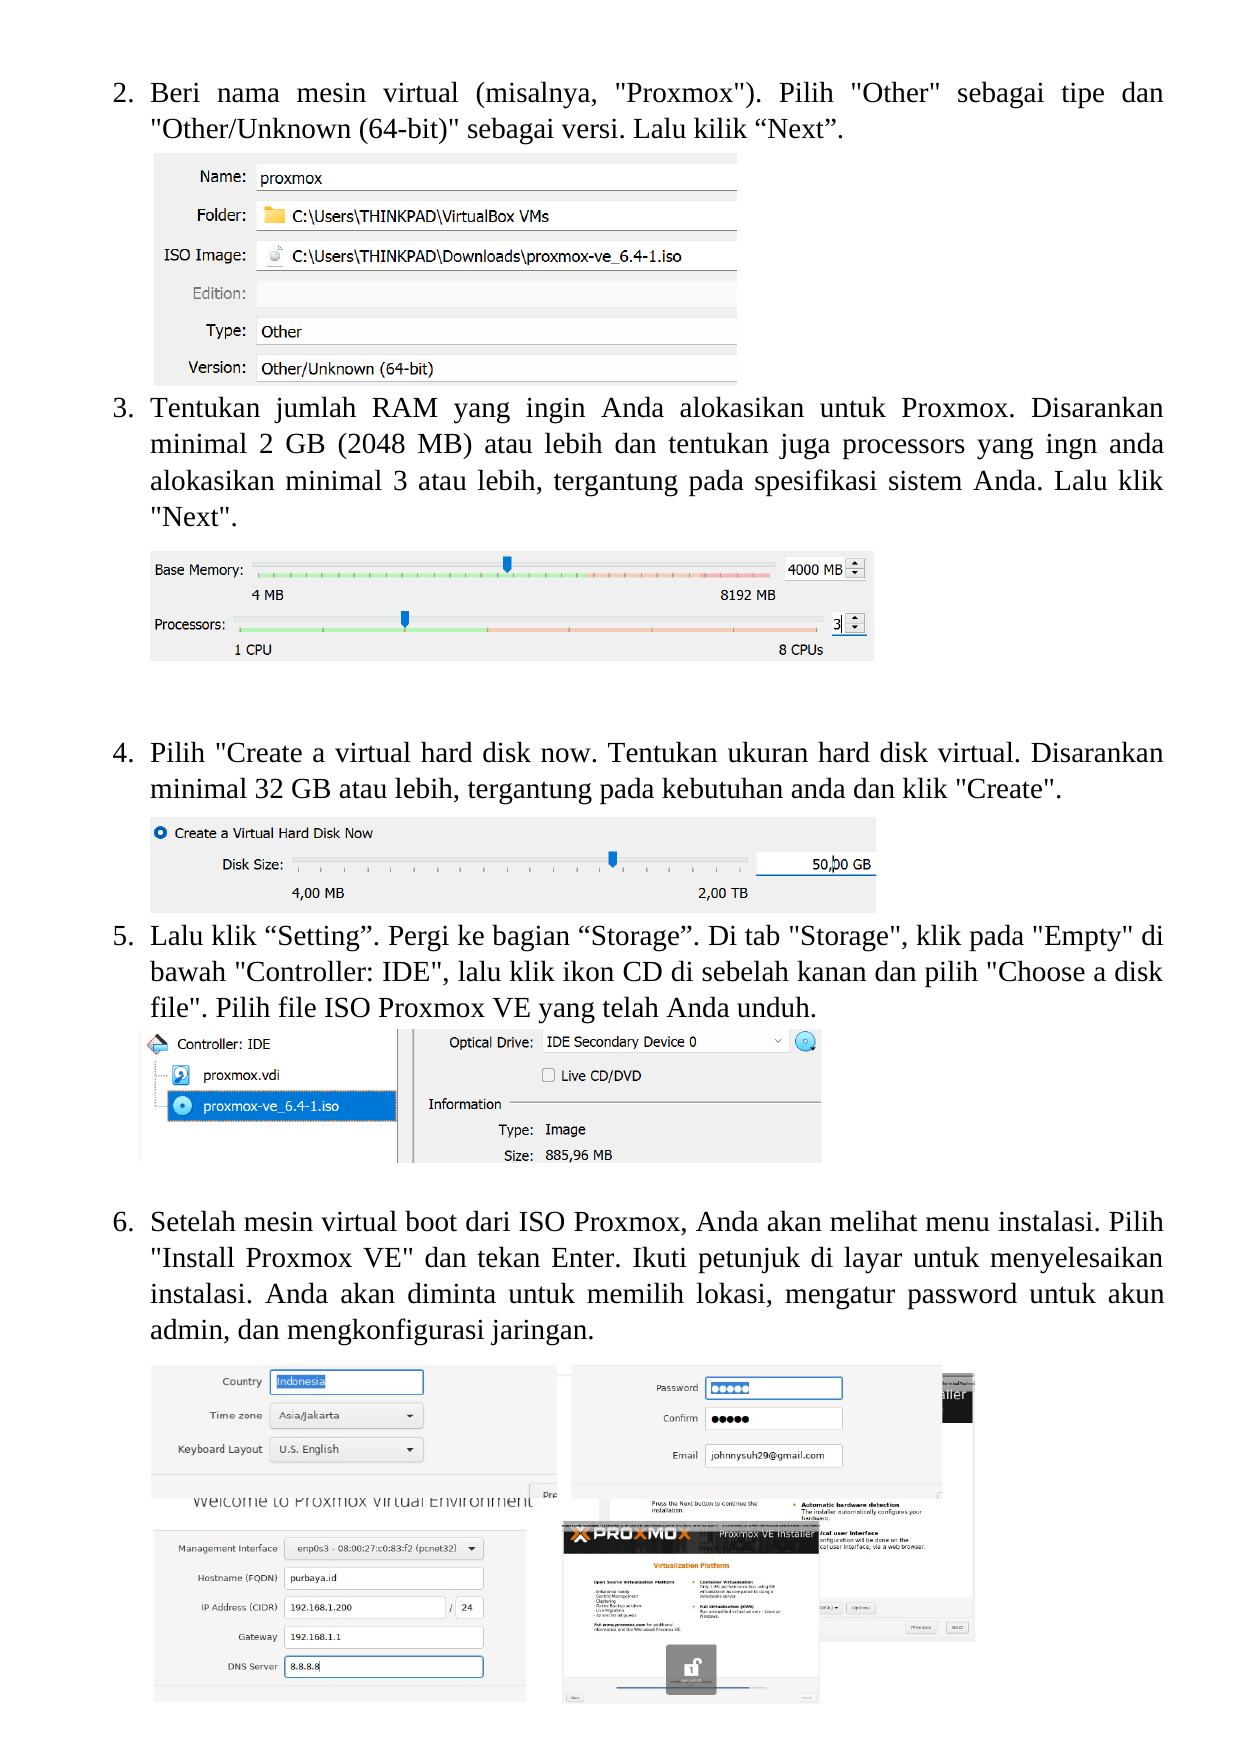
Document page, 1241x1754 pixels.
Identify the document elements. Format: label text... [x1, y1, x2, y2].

list Beri nama mesin virtual (misalnya, "Proxmox"). Pilih "Other" sebagai tipe dan "Other/Unknown (64-bit)" sebagai versi. Lalu kilik “Next”. [112, 75, 1165, 145]
list Setelah mesin virtual boot dari ISO Proxmox, Anda akan melihat menu instalasi. Pilih "Install Proxmox VE" dan tekan Enter. Ikuti petunjuk di layar untuk menyelesaikan instalasi. Anda akan diminta untuk memilih lokasi, mengatur password untuk akun admin, dan mengkonfigurasi jaringan. [112, 1204, 1165, 1346]
list Pilih "Create a virtual hard disk now. Tentukan ukuran hard disk virtual. Disarankan minimal 32 GB atau lebih, tergantung pada kebutuhan anda dan klik "Create". [112, 735, 1165, 805]
picture [140, 1029, 822, 1163]
picture [150, 817, 877, 913]
picture [153, 153, 737, 386]
picture [151, 1365, 976, 1704]
picture [150, 551, 875, 661]
